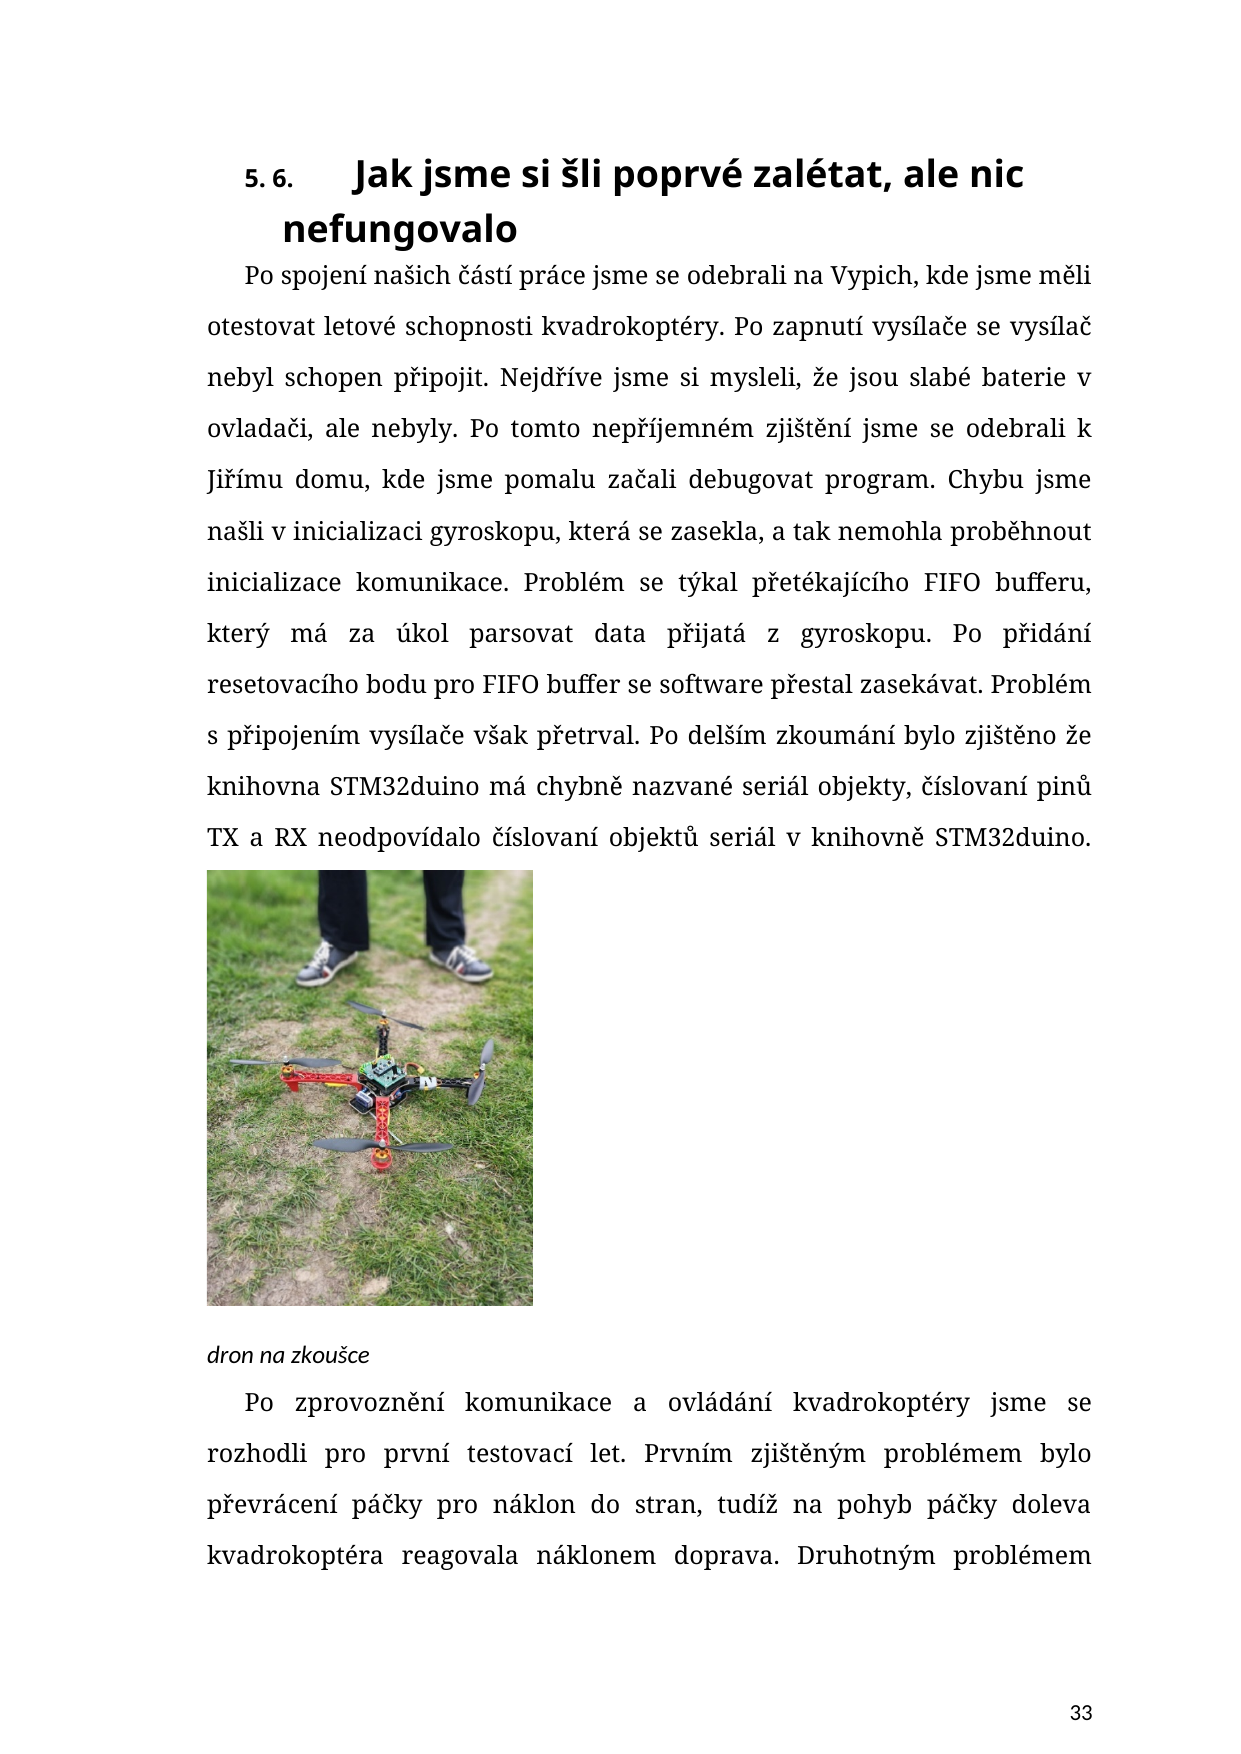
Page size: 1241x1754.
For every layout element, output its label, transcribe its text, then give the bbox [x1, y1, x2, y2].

subtitle Jak jsme si šli poprvé zalétat, ale nic nefungovalo [244, 148, 1092, 254]
picture [206, 870, 533, 1306]
text Po spojení našich částí práce jsme se odebrali na Vypich, kde jsme měli otestovat letové schopnosti kvadrokoptéry. Po zapnutí vysílače se vysílač nebyl schopen připojit. Nejdříve jsme si mysleli, že jsou slabé baterie v ovladači, ale nebyly. Po tomto nepříjemném zjištění jsme se odebrali k Jiřímu domu, kde jsme pomalu začali debugovat program. Chybu jsme našli v inicializaci gyroskopu, která se zasekla, a tak nemohla proběhnout inicializace komunikace. Problém se týkal přetékajícího FIFO bufferu, který má za úkol parsovat data přijatá z gyroskopu. Po přidání resetovacího bodu pro FIFO buffer se software přestal zasekávat. Problém s připojením vysílače však přetrval. Po delším zkoumání bylo zjištěno že knihovna STM32duino má chybně nazvané seriál objekty, číslovaní pinů TX a RX neodpovídalo číslovaní objektů seriál v knihovně STM32duino. [207, 258, 1092, 1305]
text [207, 1384, 1092, 1572]
text dron na zkoušce [207, 1339, 1092, 1369]
